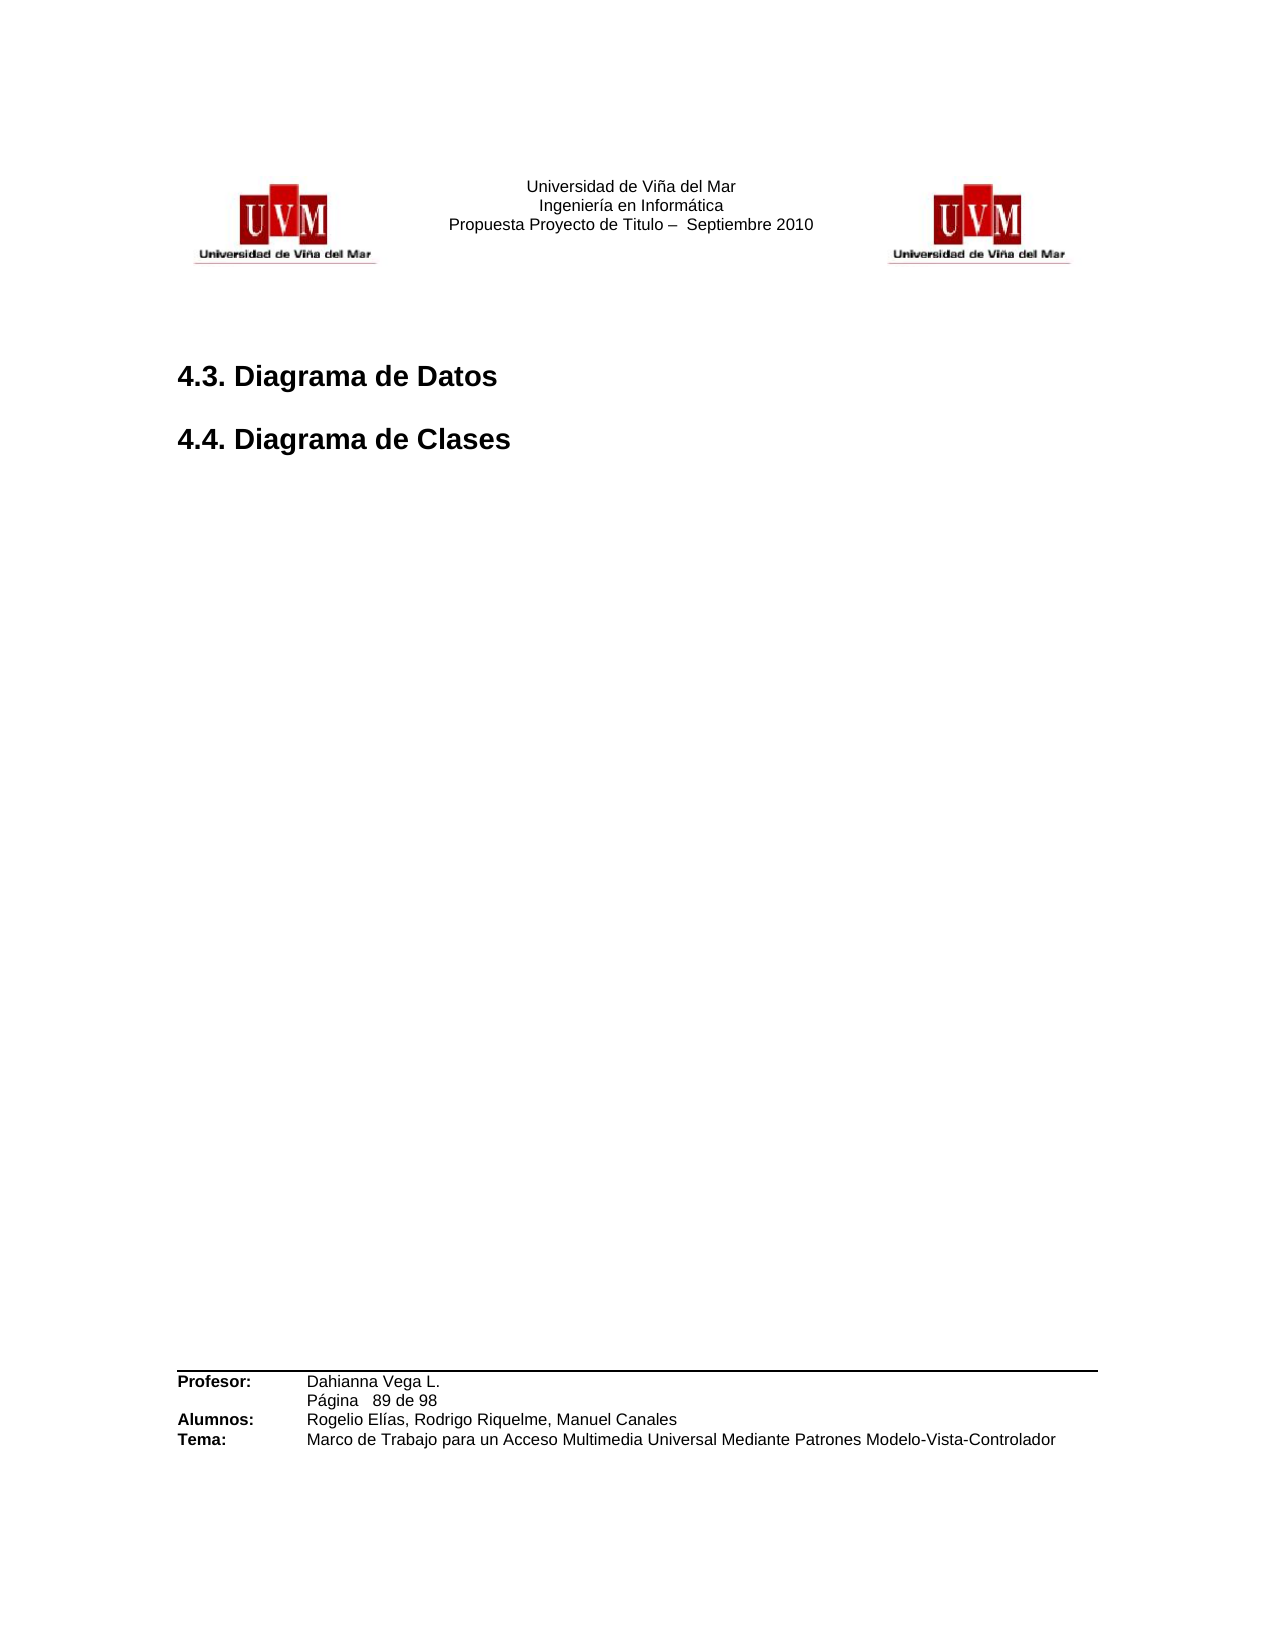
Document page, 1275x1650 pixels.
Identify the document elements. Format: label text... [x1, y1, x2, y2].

picture [871, 176, 1084, 267]
picture [177, 176, 390, 267]
subtitle 4.3. Diagrama de Datos [177, 359, 1098, 392]
subtitle 4.4. Diagrama de Clases [177, 422, 1098, 455]
